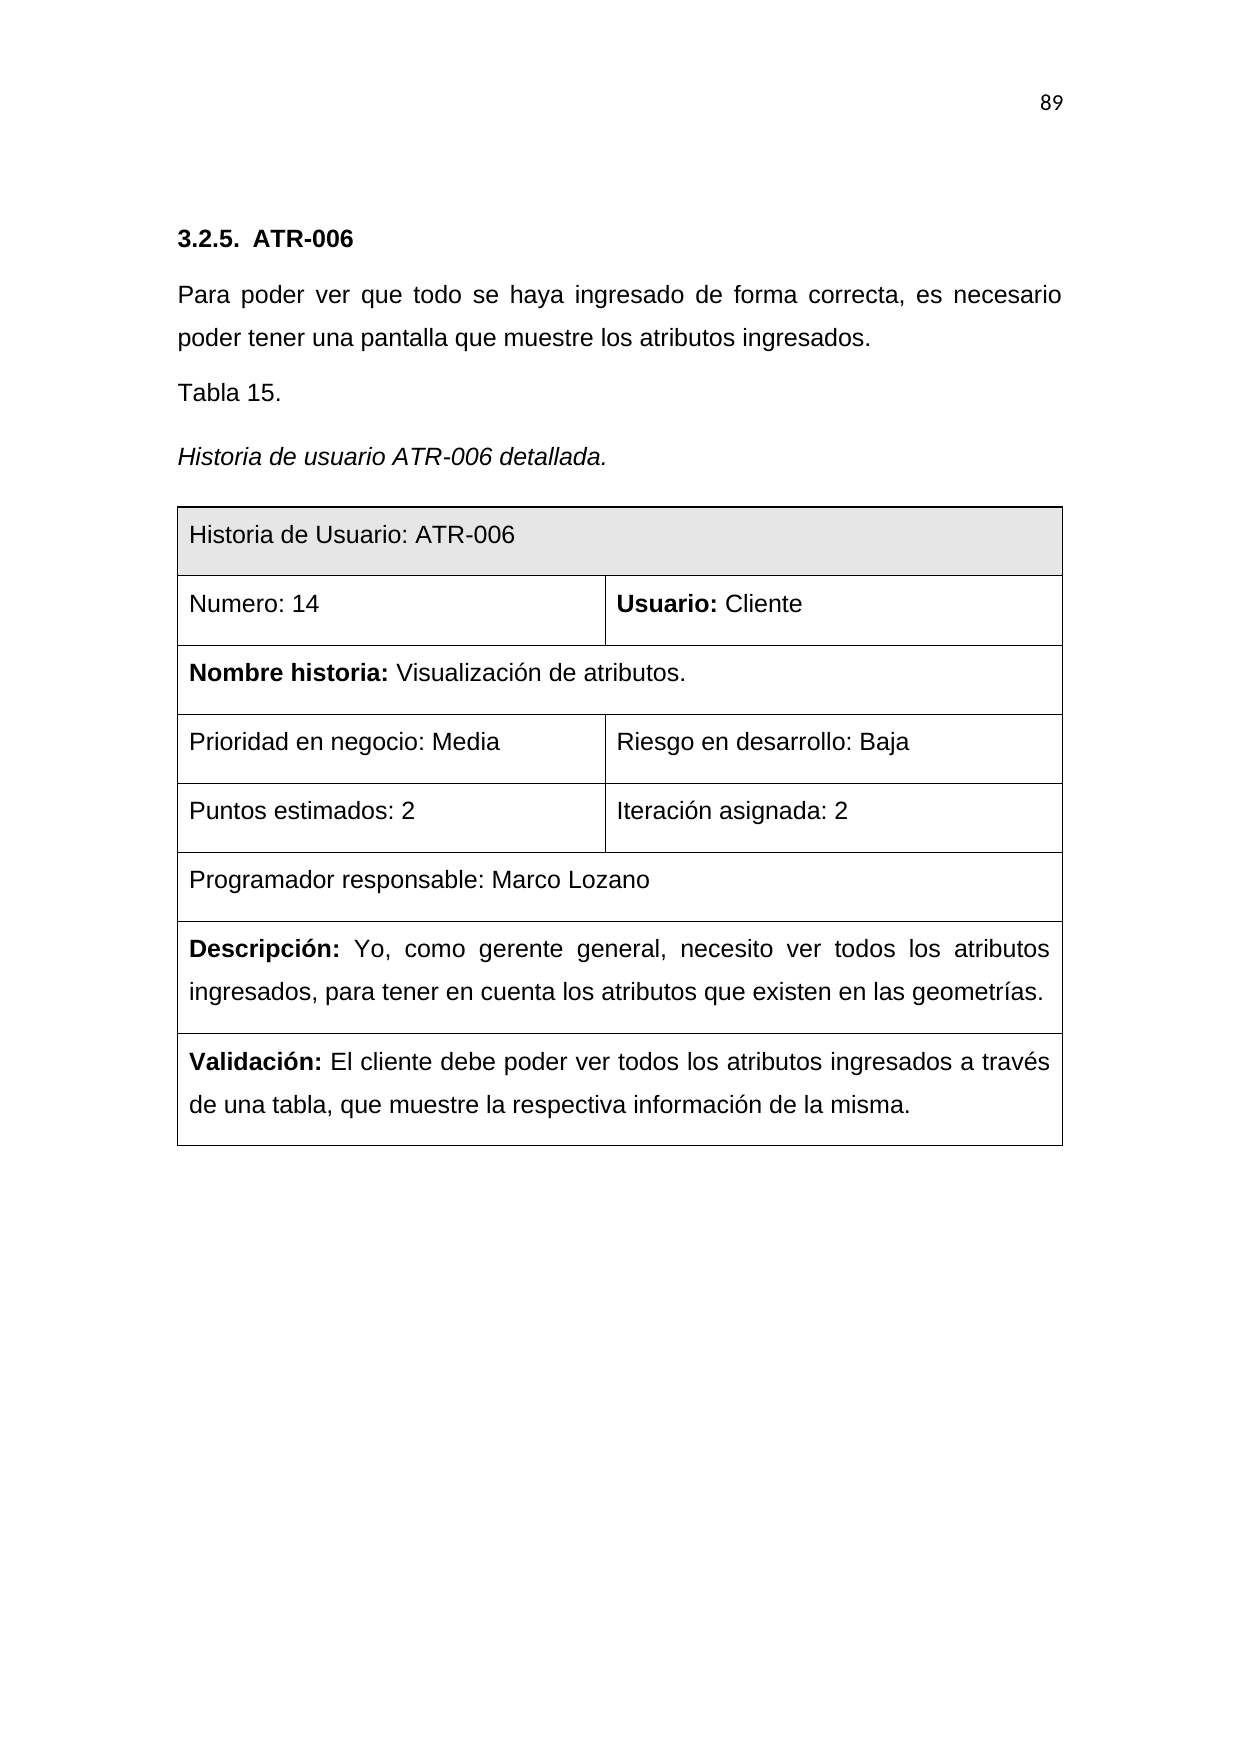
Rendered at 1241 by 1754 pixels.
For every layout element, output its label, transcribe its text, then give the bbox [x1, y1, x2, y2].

table_cell Puntos estimados: 2 [178, 784, 605, 852]
text Para poder ver que todo se haya ingresado de forma correcta, es necesario poder tener una pantalla que muestre los atributos ingresados. [177, 280, 1063, 352]
table_cell Usuario: Cliente [606, 576, 1062, 644]
text Tabla 15. [177, 378, 1063, 407]
table_cell Riesgo en desarrollo: Baja [606, 715, 1062, 783]
text Historia de usuario ATR-006 detallada. [177, 442, 1063, 471]
table_cell Prioridad en negocio: Media [178, 715, 605, 783]
table_cell Nombre historia: Visualización de atributos. [178, 646, 1062, 713]
table_header Historia de Usuario: ATR-006 [178, 508, 1062, 575]
table_cell Iteración asignada: 2 [606, 784, 1062, 852]
table_cell Validación: El cliente debe poder ver todos los atributos ingresados a través de una tabla, que muestre la respectiva información de la misma. [178, 1034, 1062, 1145]
table_cell Descripción: Yo, como gerente general, necesito ver todos los atributos ingresados, para tener en cuenta los atributos que existen en las geometrías. [178, 922, 1062, 1033]
subtitle ATR-006 [177, 224, 1063, 253]
table_cell Numero: 14 [178, 576, 605, 644]
table_cell Programador responsable: Marco Lozano [178, 853, 1062, 921]
